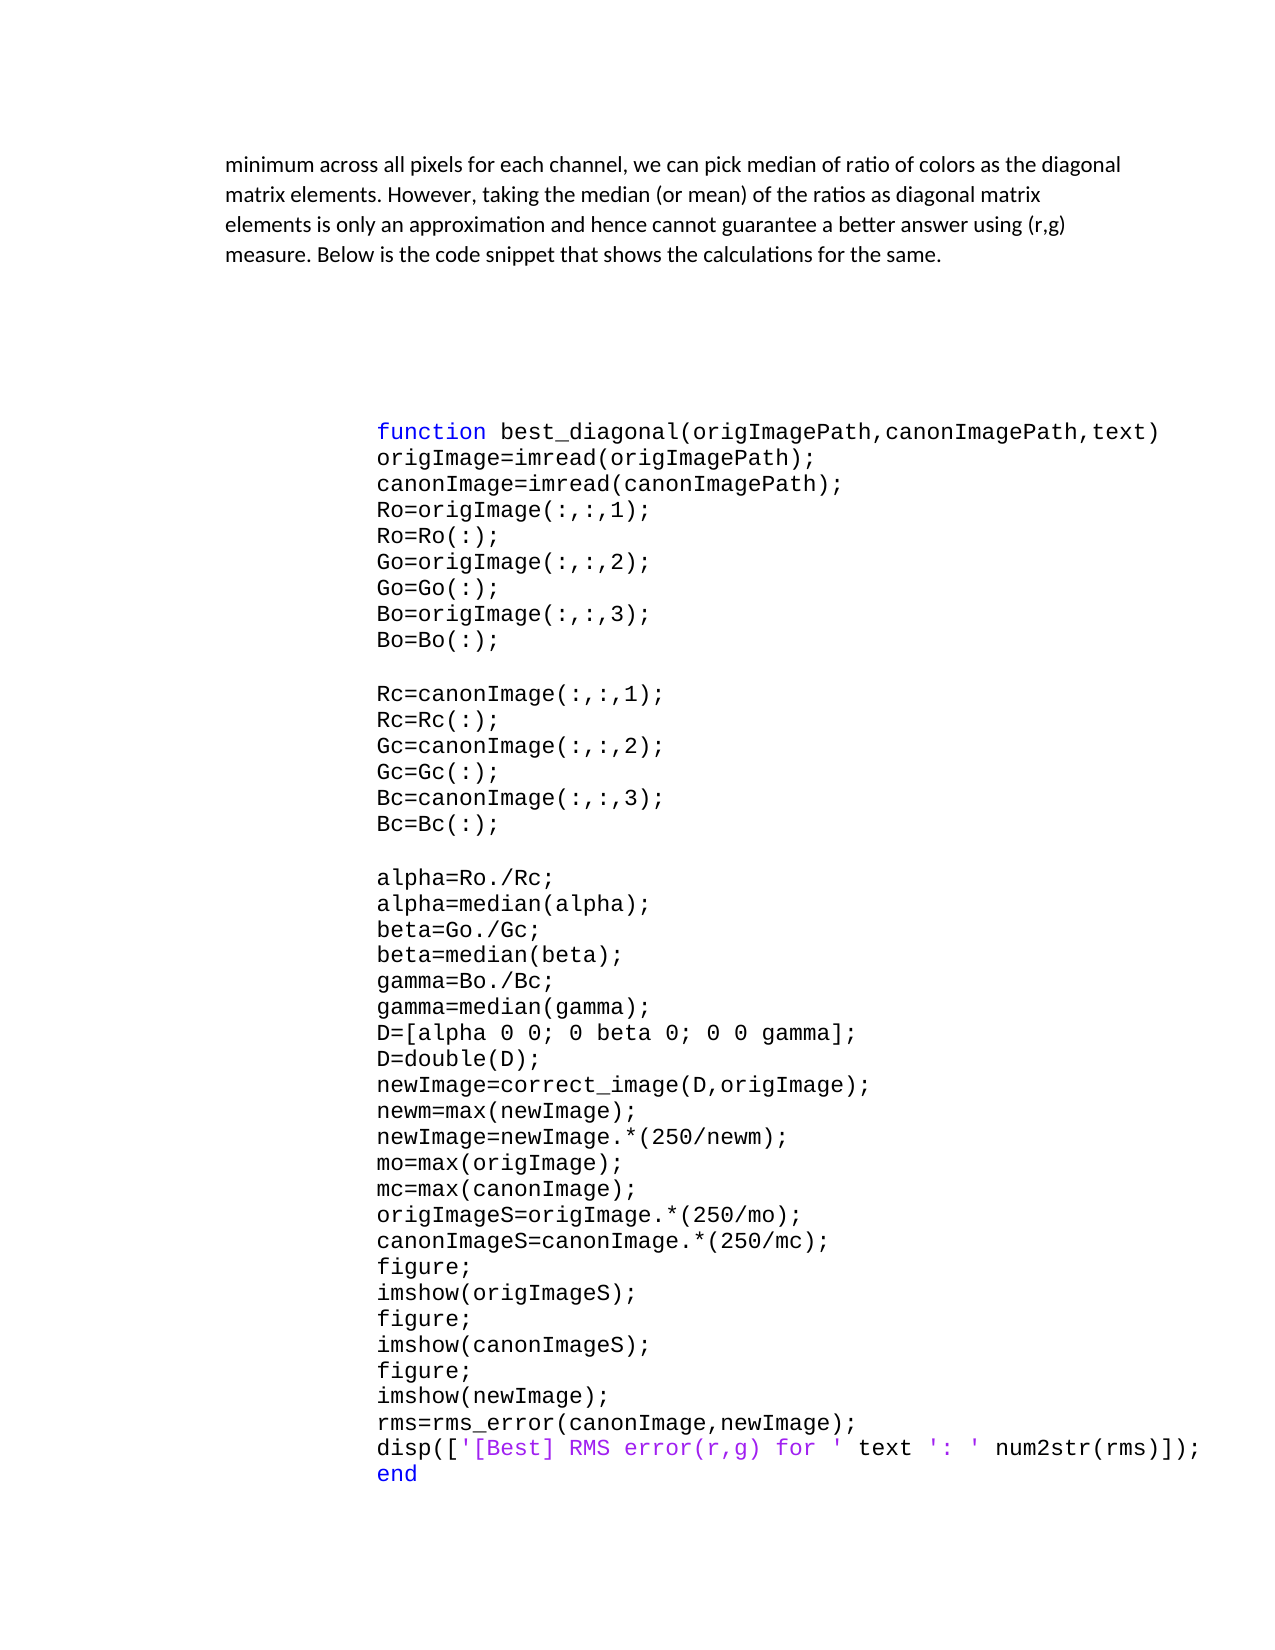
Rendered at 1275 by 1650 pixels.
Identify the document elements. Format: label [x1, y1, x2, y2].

list [225, 150, 1125, 269]
